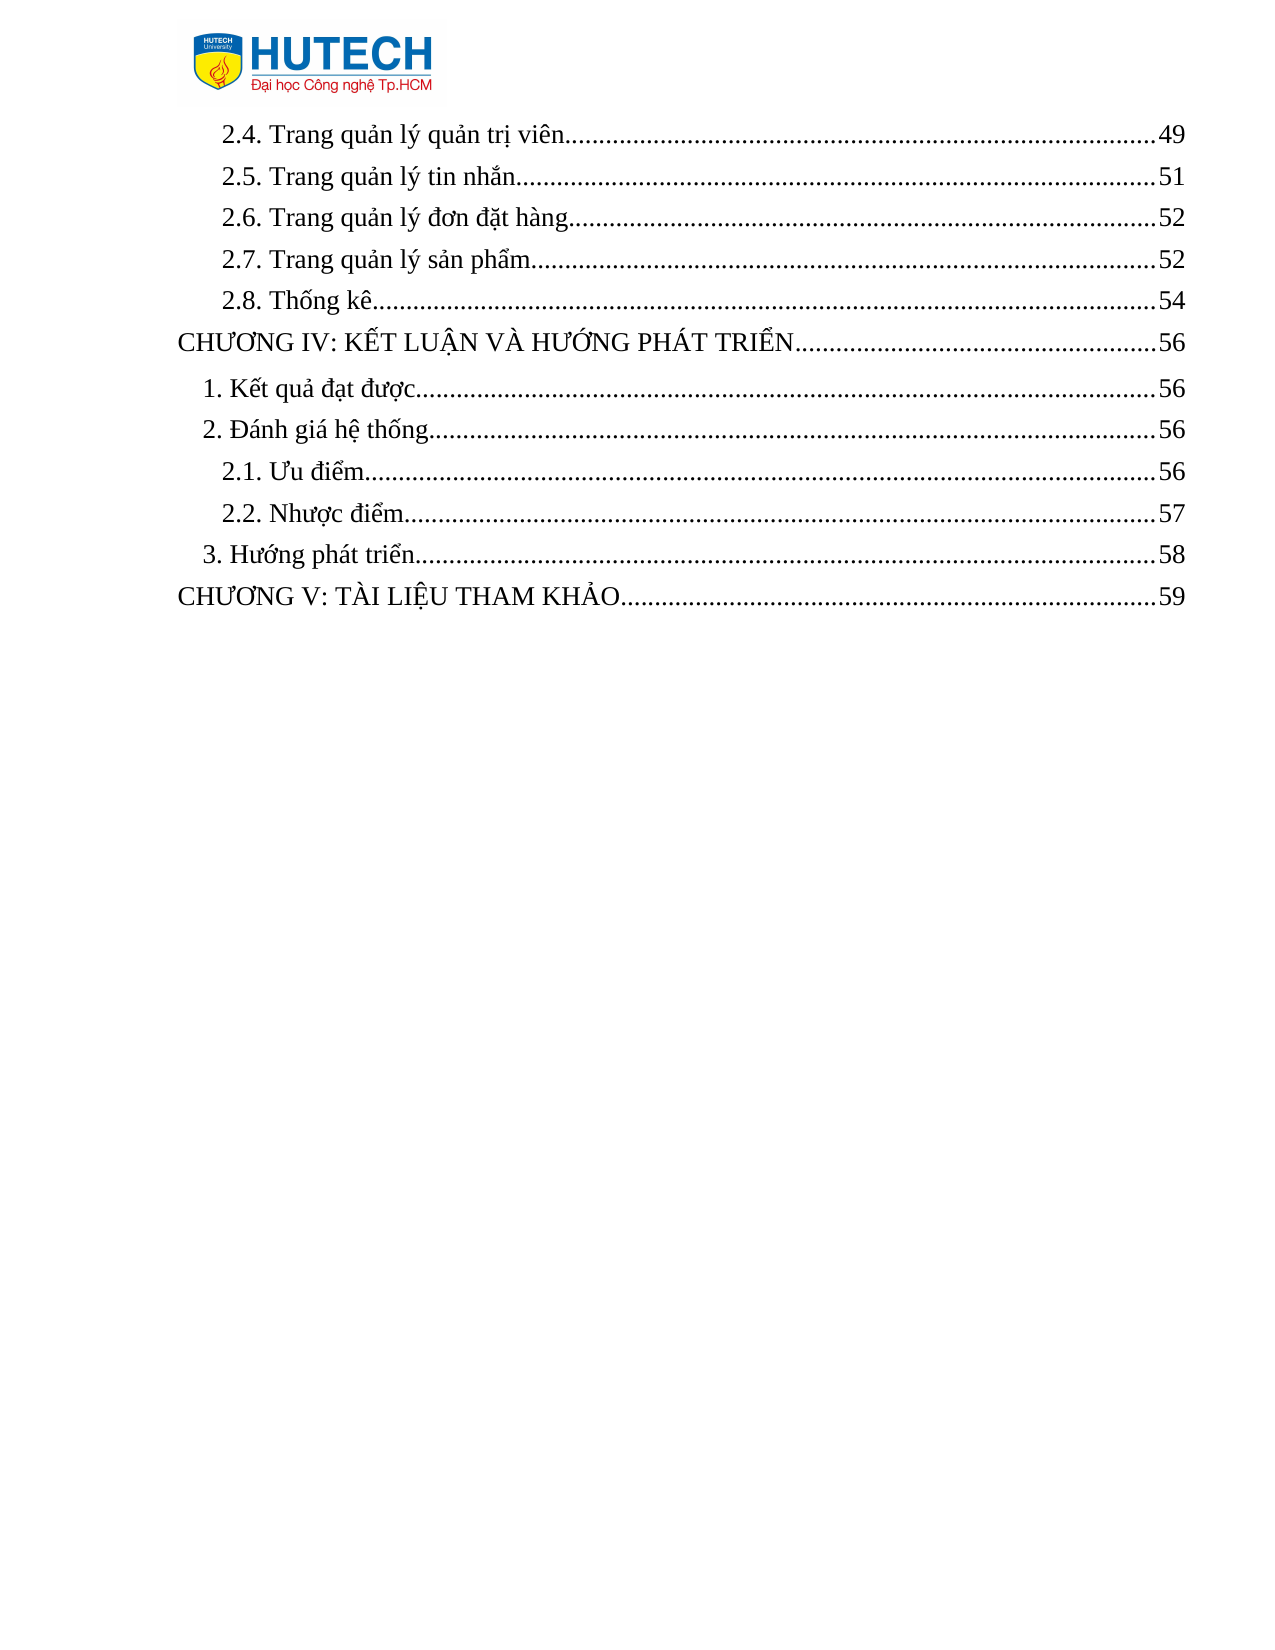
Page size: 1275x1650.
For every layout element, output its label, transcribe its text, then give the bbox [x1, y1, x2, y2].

text CHƯƠNG V: TÀI LIỆU THAM KHẢO 59 [177, 580, 1186, 611]
text 2.8. Thống kê 54 [222, 284, 1186, 316]
text 1. Kết quả đạt được 56 [202, 372, 1186, 403]
text CHƯƠNG IV: KẾT LUẬN VÀ HƯỚNG PHÁT TRIỂN 56 [177, 326, 1186, 357]
text 3. Hướng phát triển 58 [202, 538, 1186, 569]
text 2.5. Trang quản lý tin nhắn 51 [222, 160, 1186, 191]
text 2.2. Nhược điểm 57 [404, 497, 1186, 528]
text 2.7. Trang quản lý sản phẩm 52 [222, 243, 1186, 274]
text 2. Đánh giá hệ thống 56 [428, 414, 1186, 445]
text 2.1. Ưu điểm 56 [364, 455, 1186, 486]
text 2.6. Trang quản lý đơn đặt hàng 52 [222, 201, 1186, 232]
text 2.4. Trang quản lý quản trị viên 49 [222, 118, 1186, 149]
picture [177, 19, 448, 107]
